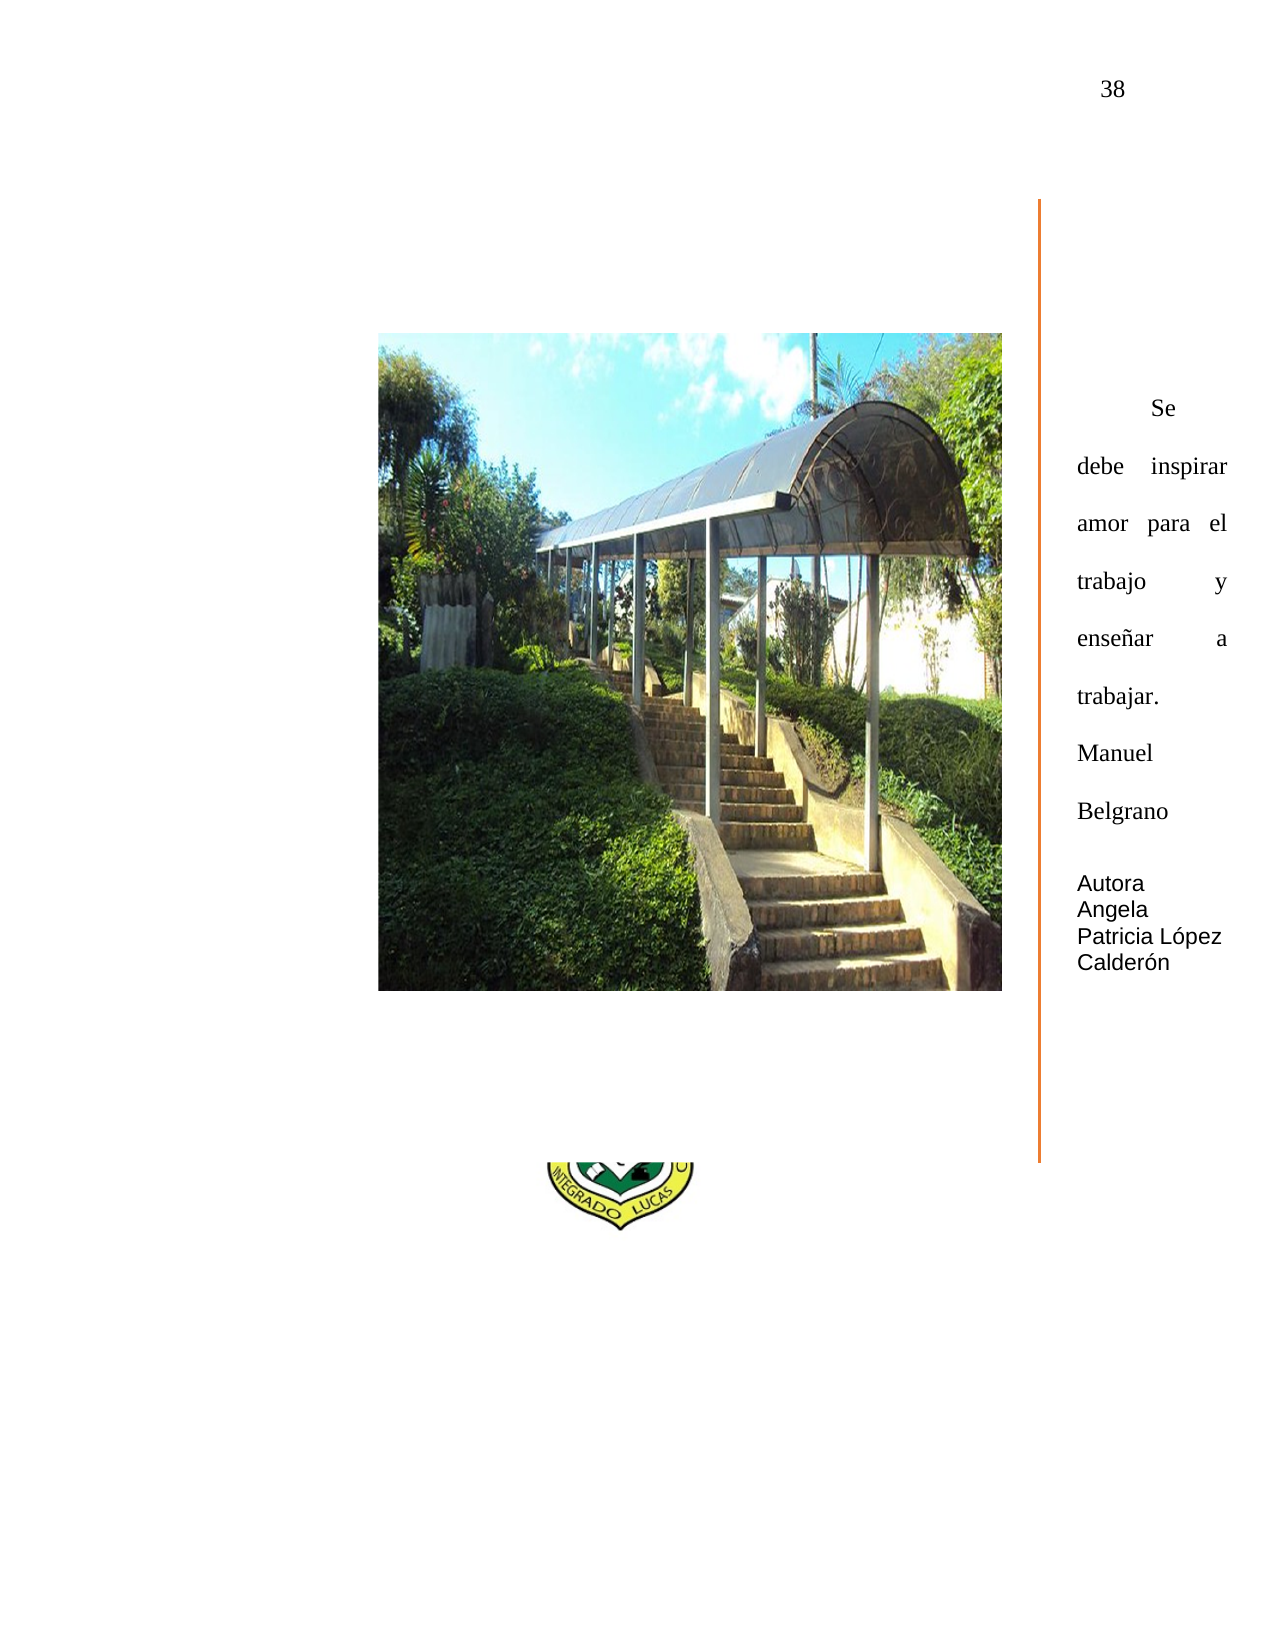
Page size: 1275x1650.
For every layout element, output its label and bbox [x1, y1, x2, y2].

picture [519, 1163, 722, 1244]
